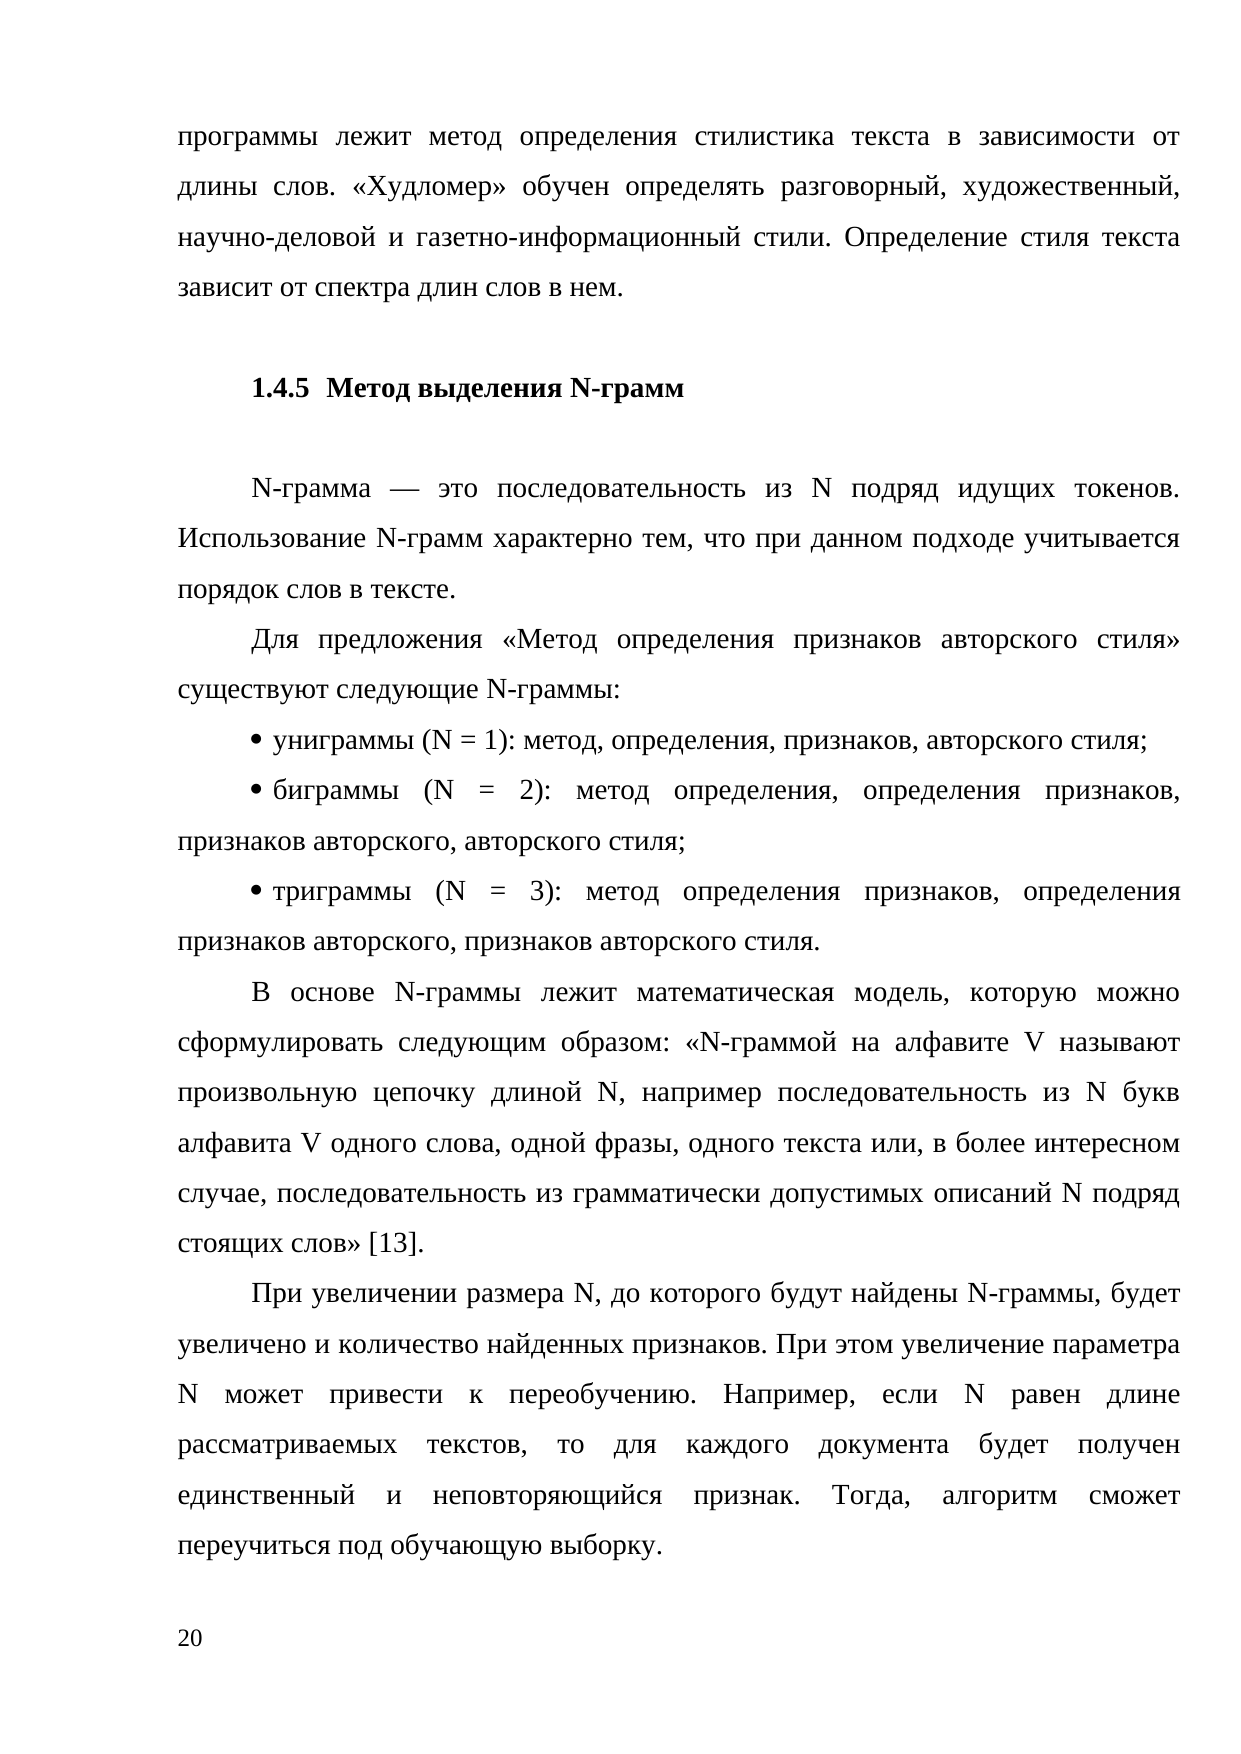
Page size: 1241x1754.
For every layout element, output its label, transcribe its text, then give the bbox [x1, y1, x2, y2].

list биграммы (N = 2): метод определения, определения признаков, признаков авторского, авторского стиля; [177, 772, 1181, 856]
text В основе N-граммы лежит математическая модель, которую можно сформулировать следующим образом: «N-граммой на алфавите V называют произвольную цепочку длиной N, например последовательность из N букв алфавита V одного слова, одной фразы, одного текста или, в более интересном случае, последовательность из грамматически допустимых описаний N подряд стоящих слов» [13]. [177, 974, 1181, 1259]
list униграммы (N = 1): метод, определения, признаков, авторского стиля; [177, 722, 1181, 756]
list триграммы (N = 3): метод определения признаков, определения признаков авторского, признаков авторского стиля. [177, 873, 1181, 957]
text Для предложения «Метод определения признаков авторского стиля» существуют следующие N-граммы: [177, 621, 1181, 705]
text При увеличении размера N, до которого будут найдены N-граммы, будет увеличено и количество найденных признаков. При этом увеличение параметра N может привести к переобучению. Например, если N равен длине рассматриваемых текстов, то для каждого документа будет получен единственный и неповторяющийся признак. Тогда, алгоритм сможет переучиться под обучающую выборку. [177, 1276, 1181, 1561]
text N-грамма — это последовательность из N подряд идущих токенов. Использование N-грамм характерно тем, что при данном подходе учитывается порядок слов в тексте. [177, 470, 1181, 604]
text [177, 118, 1181, 303]
subtitle Метод выделения N-грамм [251, 370, 1181, 403]
